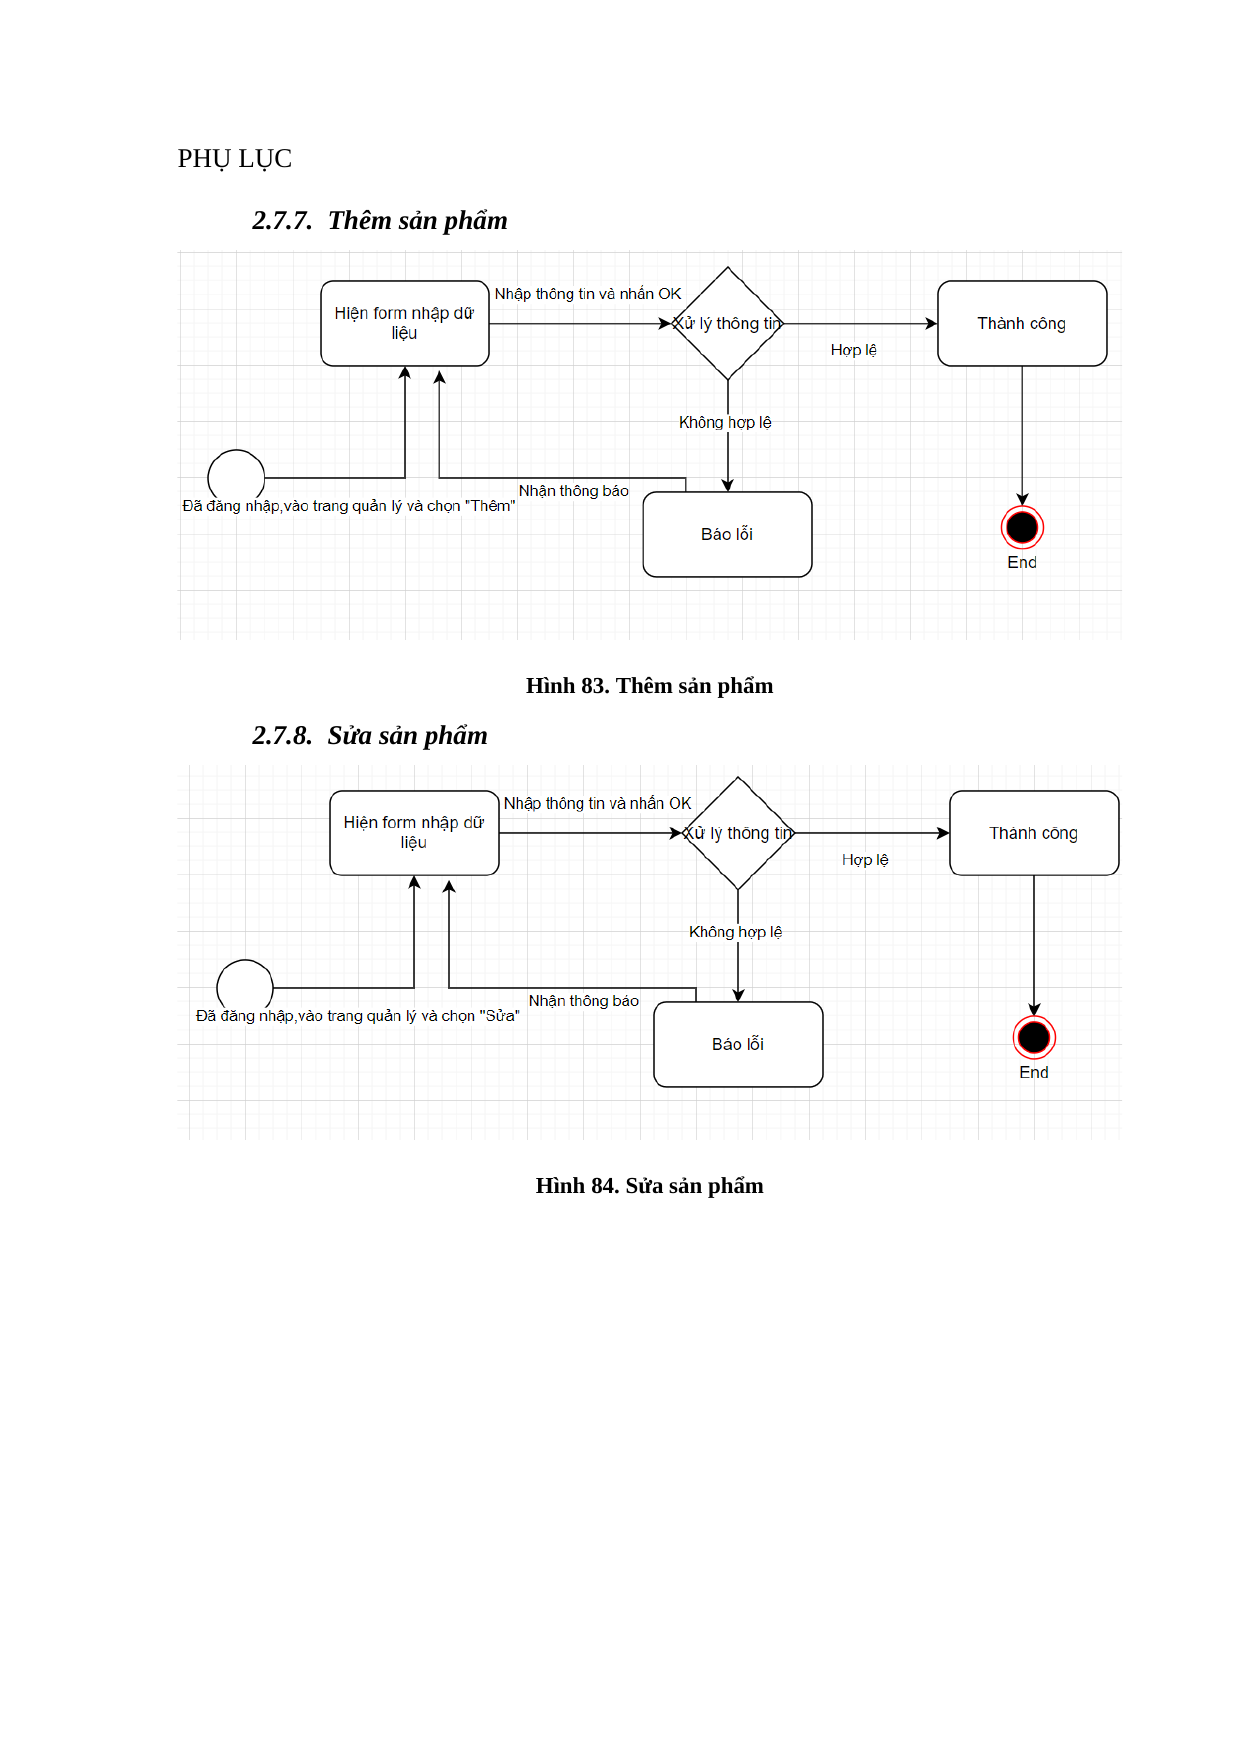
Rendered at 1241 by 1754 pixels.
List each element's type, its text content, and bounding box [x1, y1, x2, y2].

subtitle Thêm sản phẩm [252, 204, 1122, 235]
picture [177, 250, 1123, 640]
picture [177, 765, 1123, 1140]
subtitle Sửa sản phẩm [252, 719, 1122, 750]
text Hình . Thêm sản phẩm [177, 672, 1122, 698]
text Hình . Sửa sản phẩm [177, 1172, 1122, 1198]
